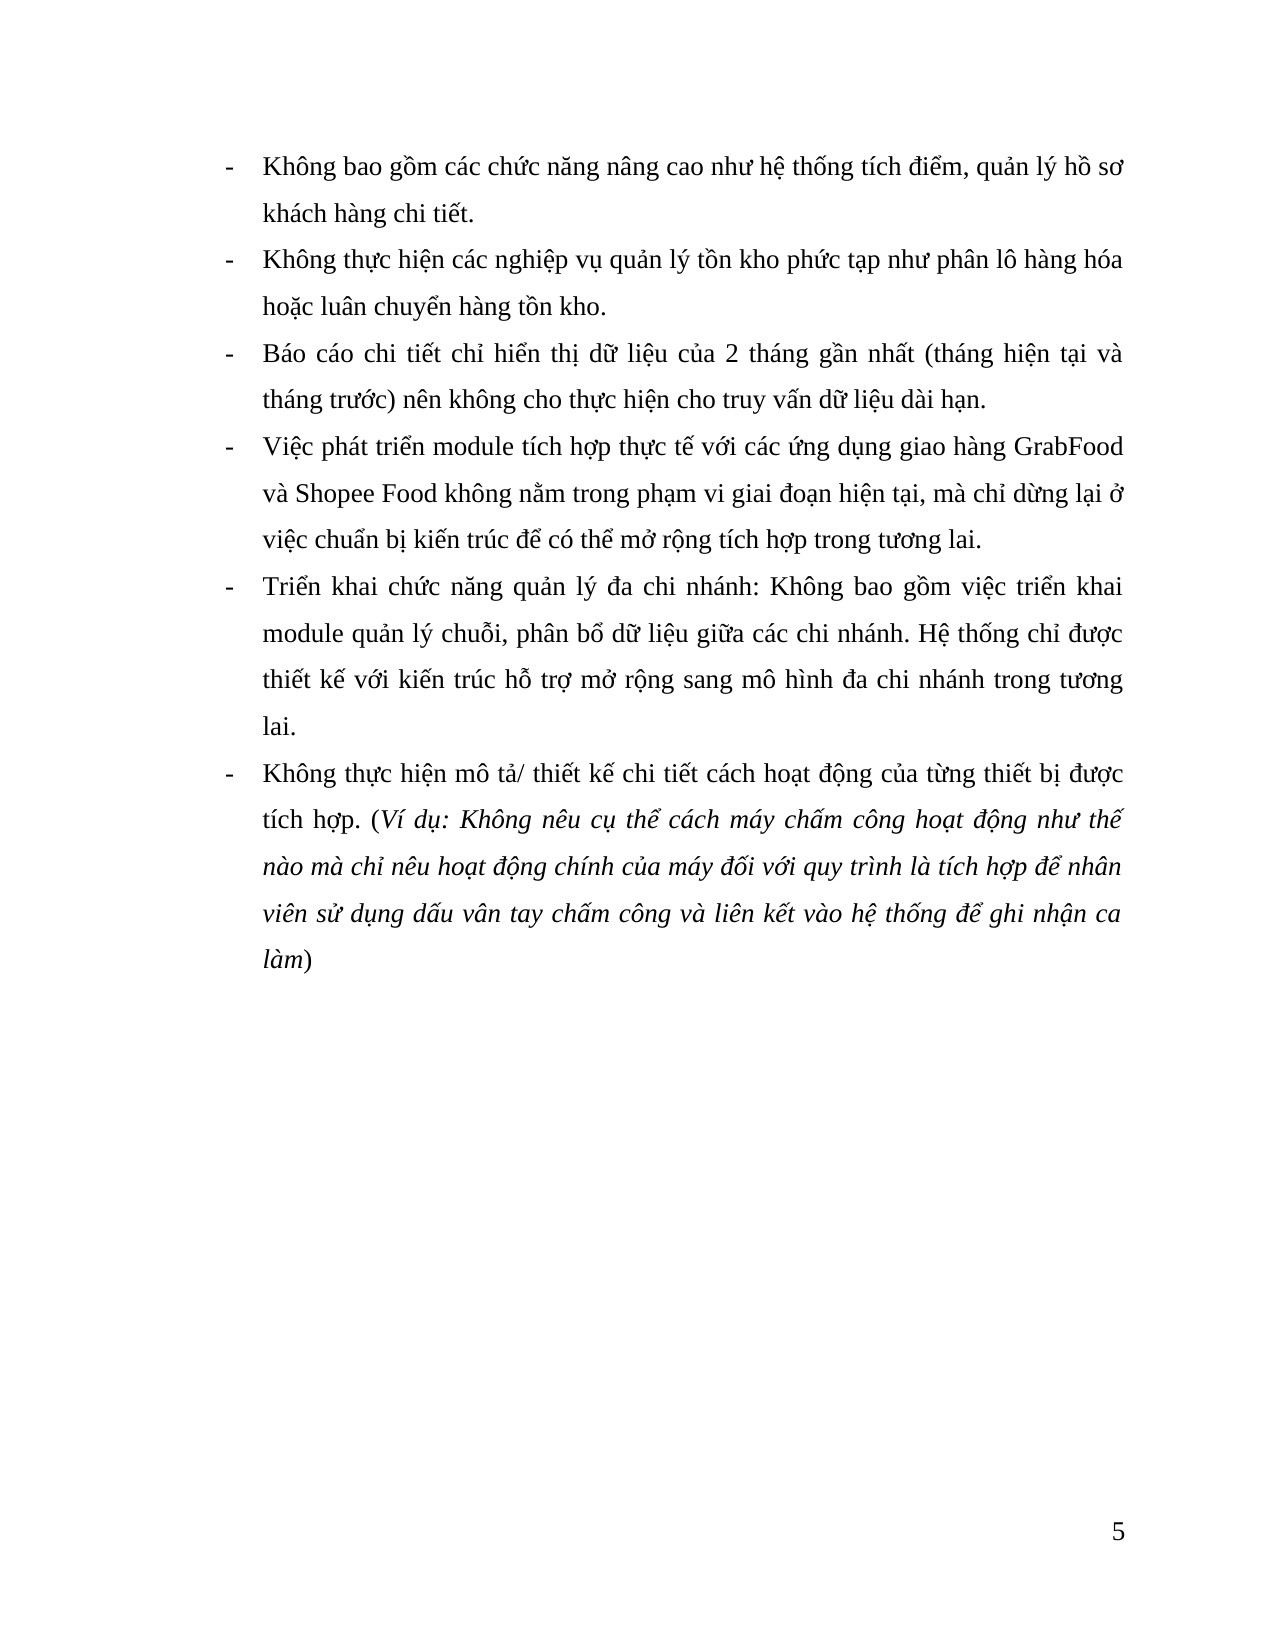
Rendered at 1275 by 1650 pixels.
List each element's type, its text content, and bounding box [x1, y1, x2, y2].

list Triển khai chức năng quản lý đa chi nhánh: Không bao gồm việc triển khai module quản lý chuỗi, phân bổ dữ liệu giữa các chi nhánh. Hệ thống chỉ được thiết kế với kiến trúc hỗ trợ mở rộng sang mô hình đa chi nhánh trong tương lai. [225, 570, 1125, 741]
list Không bao gồm các chức năng nâng cao như hệ thống tích điểm, quản lý hồ sơ khách hàng chi tiết. [225, 150, 1125, 228]
list Không thực hiện mô tả/ thiết kế chi tiết cách hoạt động của từng thiết bị được tích hợp. (Ví dụ: Không nêu cụ thể cách máy chấm công hoạt động như thế nào mà chỉ nêu hoạt động chính của máy đối với quy trình là tích hợp để nhân viên sử dụng dấu vân tay chấm công và liên kết vào hệ thống để ghi nhận ca làm) [225, 757, 1125, 974]
list Việc phát triển module tích hợp thực tế với các ứng dụng giao hàng GrabFood và Shopee Food không nằm trong phạm vi giai đoạn hiện tại, mà chỉ dừng lại ở việc chuẩn bị kiến trúc để có thể mở rộng tích hợp trong tương lai. [225, 430, 1125, 554]
list Báo cáo chi tiết chỉ hiển thị dữ liệu của 2 tháng gần nhất (tháng hiện tại và tháng trước) nên không cho thực hiện cho truy vấn dữ liệu dài hạn. [225, 337, 1125, 414]
list Không thực hiện các nghiệp vụ quản lý tồn kho phức tạp như phân lô hàng hóa hoặc luân chuyển hàng tồn kho. [225, 243, 1125, 321]
